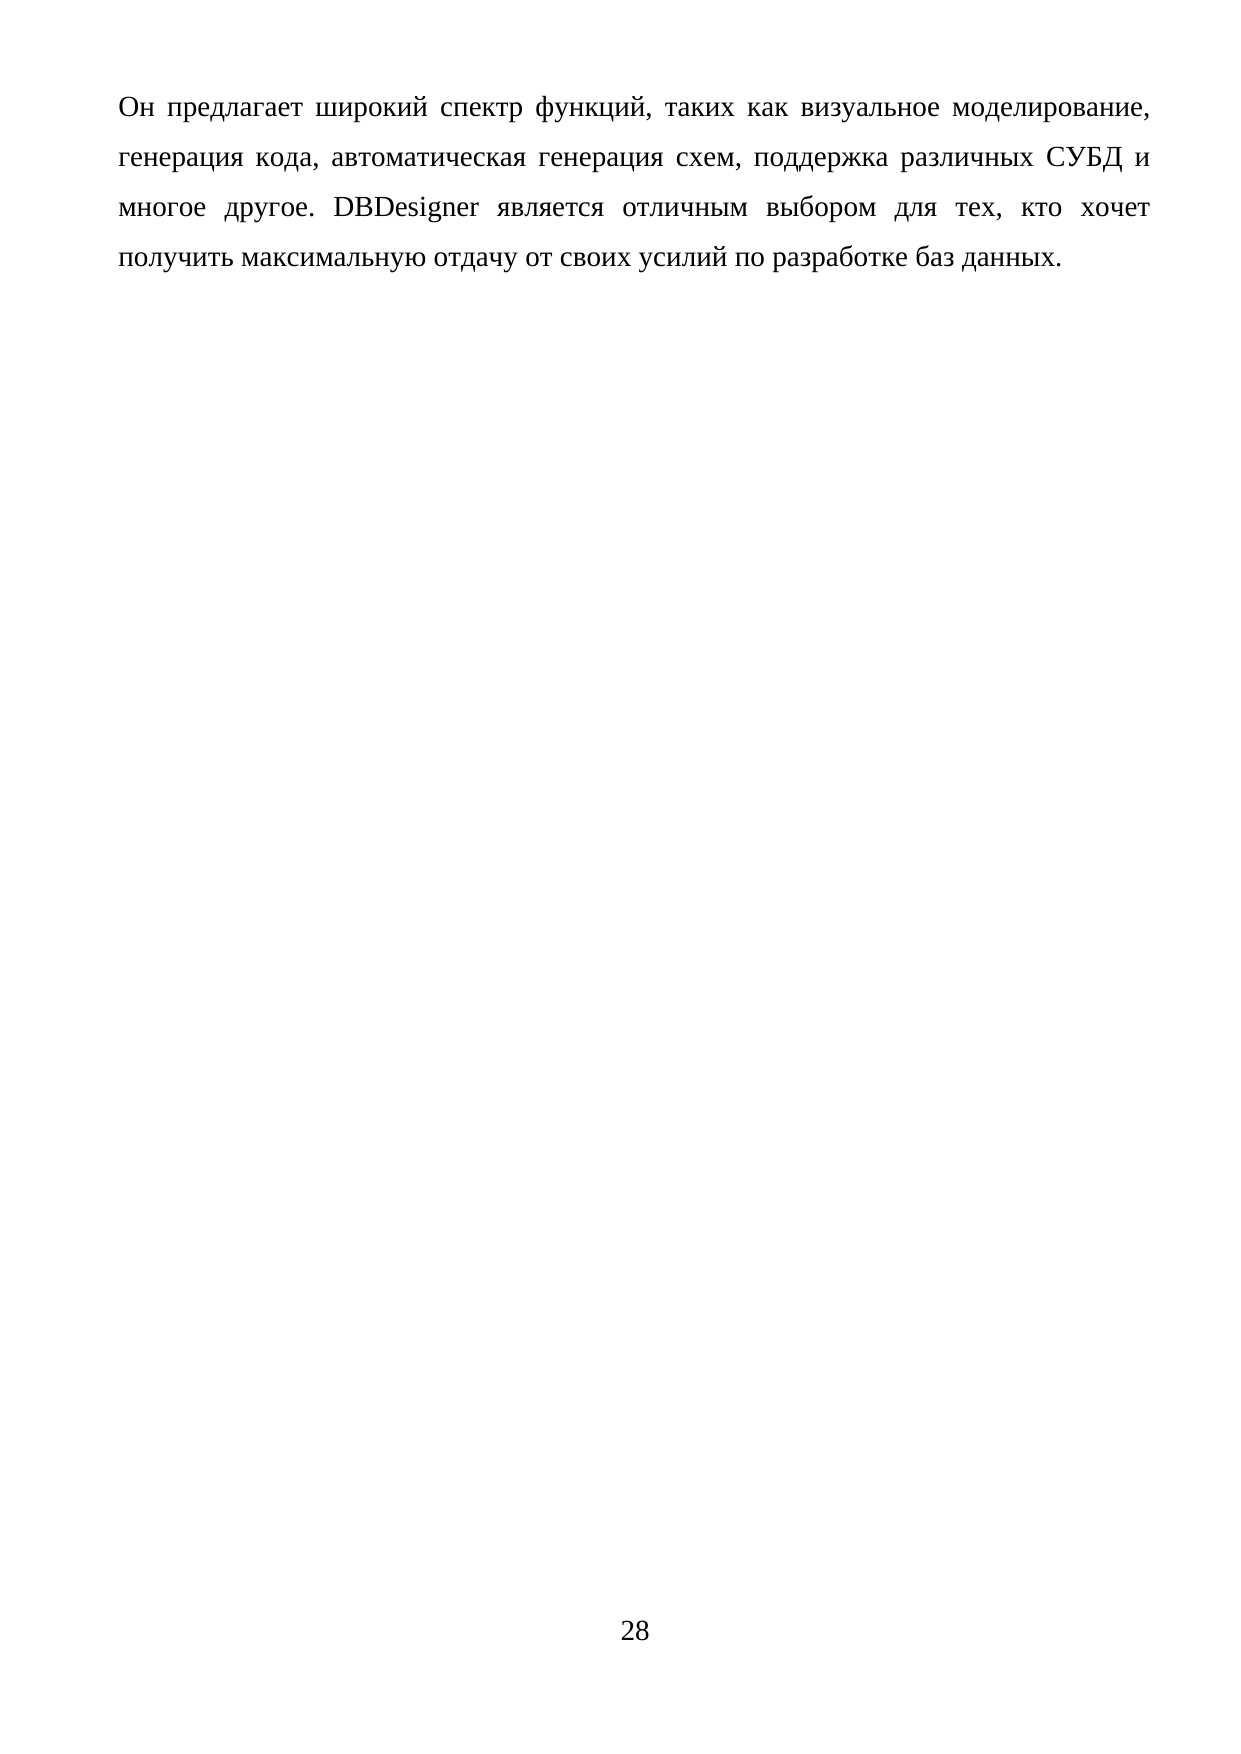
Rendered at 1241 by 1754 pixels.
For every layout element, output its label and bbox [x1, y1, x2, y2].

text [118, 89, 1152, 273]
